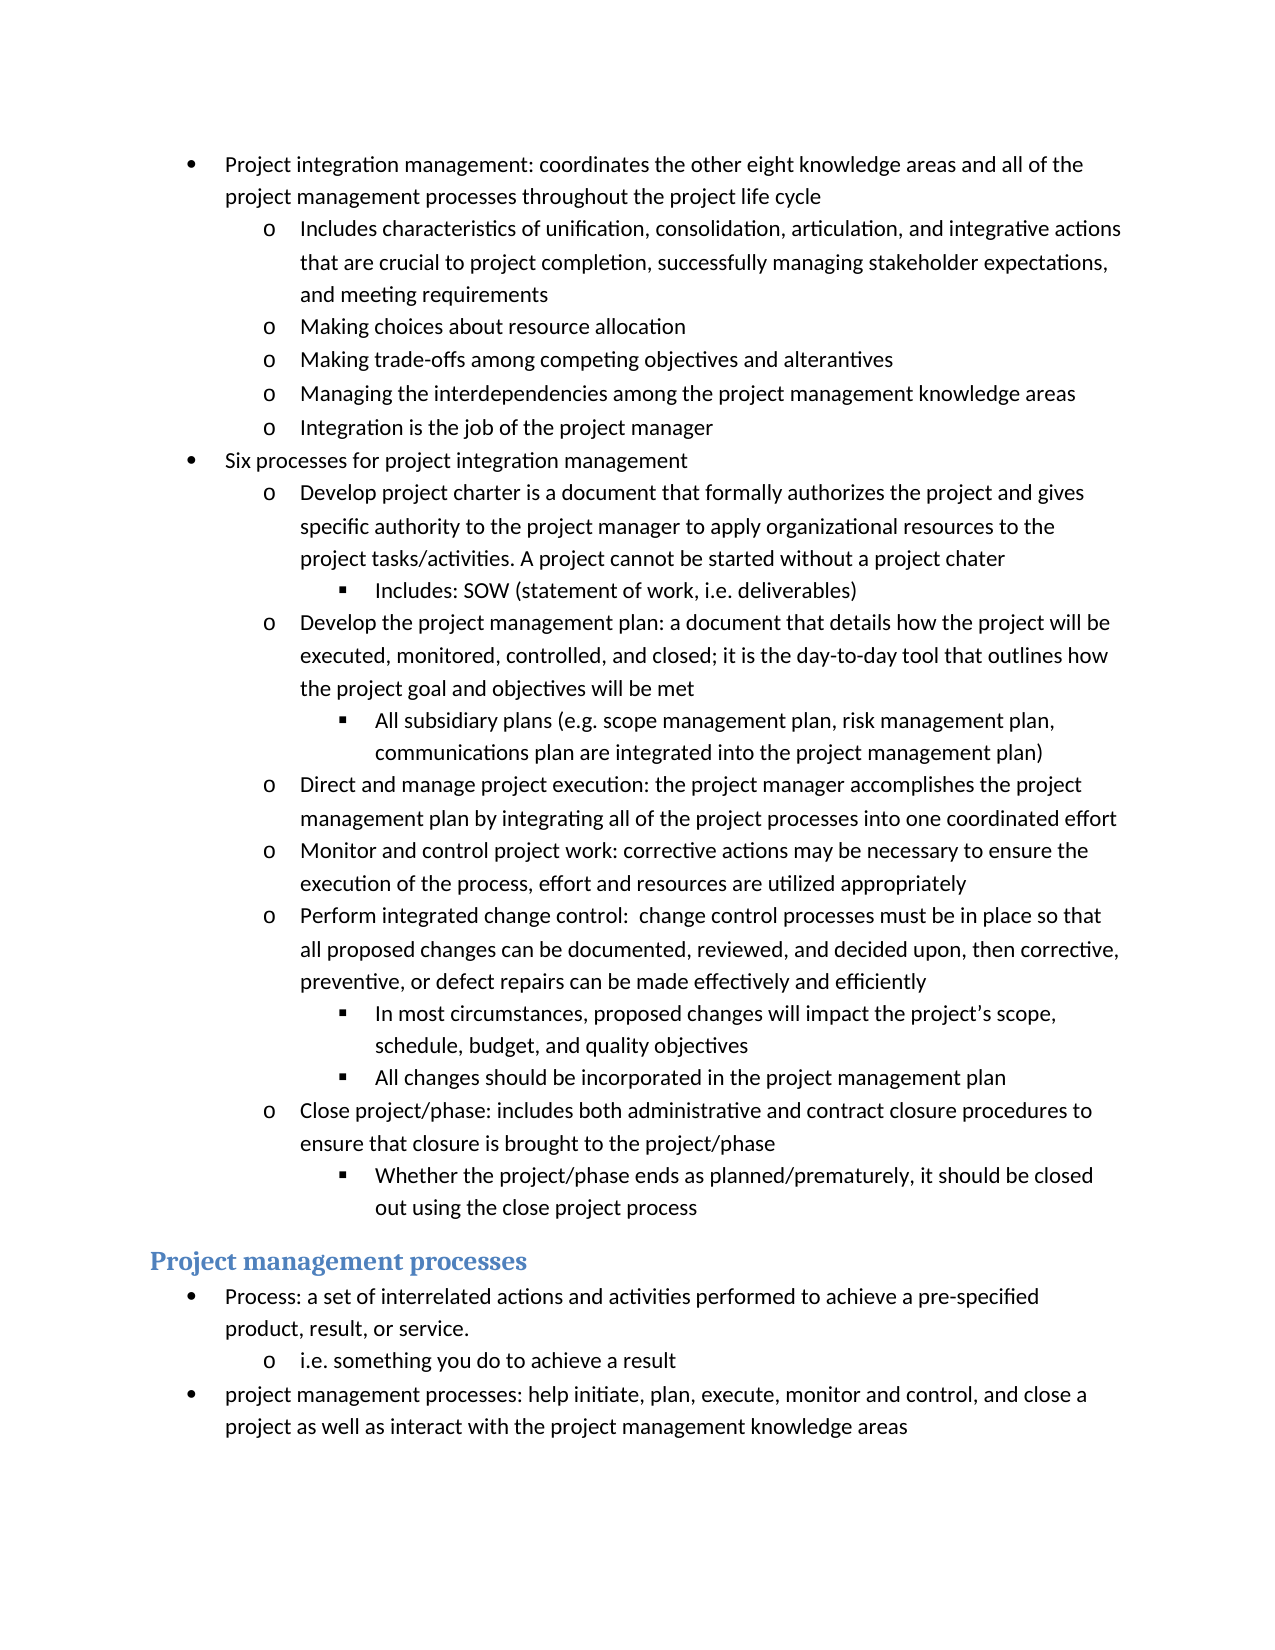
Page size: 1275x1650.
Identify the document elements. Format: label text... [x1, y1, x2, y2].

list Develop the project management plan: a document that details how the project will be executed, monitored, controlled, and closed; it is the day-to-day tool that outlines how the project goal and objectives will be met [262, 608, 1125, 702]
list Close project/phase: includes both administrative and contract closure procedures to ensure that closure is brought to the project/phase [262, 1096, 1125, 1157]
list Whether the project/phase ends as planned/prematurely, it should be closed out using the close project process [337, 1161, 1125, 1221]
list Includes: SOW (statement of work, i.e. deliverables) [337, 576, 1125, 604]
list i.e. something you do to achieve a result [262, 1347, 1125, 1376]
list Making trade-offs among competing objectives and alterantives [262, 346, 1125, 375]
list All changes should be incorporated in the project management plan [337, 1063, 1125, 1092]
list project management processes: help initiate, plan, execute, monitor and control, and close a project as well as interact with the project management knowledge areas [187, 1380, 1125, 1440]
list Develop project charter is a document that formally authorizes the project and gives specific authority to the project manager to apply organizational resources to the project tasks/activities. A project cannot be started without a project chater [262, 478, 1125, 572]
list Making choices about resource allocation [262, 312, 1125, 341]
list Managing the interdependencies among the project management knowledge areas [262, 379, 1125, 408]
list Project integration management: coordinates the other eight knowledge areas and all of the project management processes throughout the project life cycle [187, 150, 1125, 210]
list Integration is the job of the project manager [262, 413, 1125, 442]
list Process: a set of interrelated actions and activities performed to achieve a pre-specified product, result, or service. [187, 1282, 1125, 1342]
list All subsidiary plans (e.g. scope management plan, risk management plan, communications plan are integrated into the project management plan) [337, 706, 1125, 766]
subtitle Project management processes [150, 1246, 1125, 1278]
list Includes characteristics of unification, consolidation, articulation, and integrative actions that are crucial to project completion, successfully managing stakeholder expectations, and meeting requirements [262, 214, 1125, 308]
list Direct and manage project execution: the project manager accomplishes the project management plan by integrating all of the project processes into one coordinated effort [262, 770, 1125, 832]
list Monitor and control project work: corrective actions may be necessary to ensure the execution of the process, effort and resources are utilized appropriately [262, 836, 1125, 897]
list Six processes for project integration management [187, 446, 1125, 474]
list Perform integrated change control: change control processes must be in place so that all proposed changes can be documented, reviewed, and decided upon, then corrective, preventive, or defect repairs can be made effectively and efficiently [262, 901, 1125, 995]
list In most circumstances, proposed changes will impact the project’s scope, schedule, budget, and quality objectives [337, 999, 1125, 1059]
